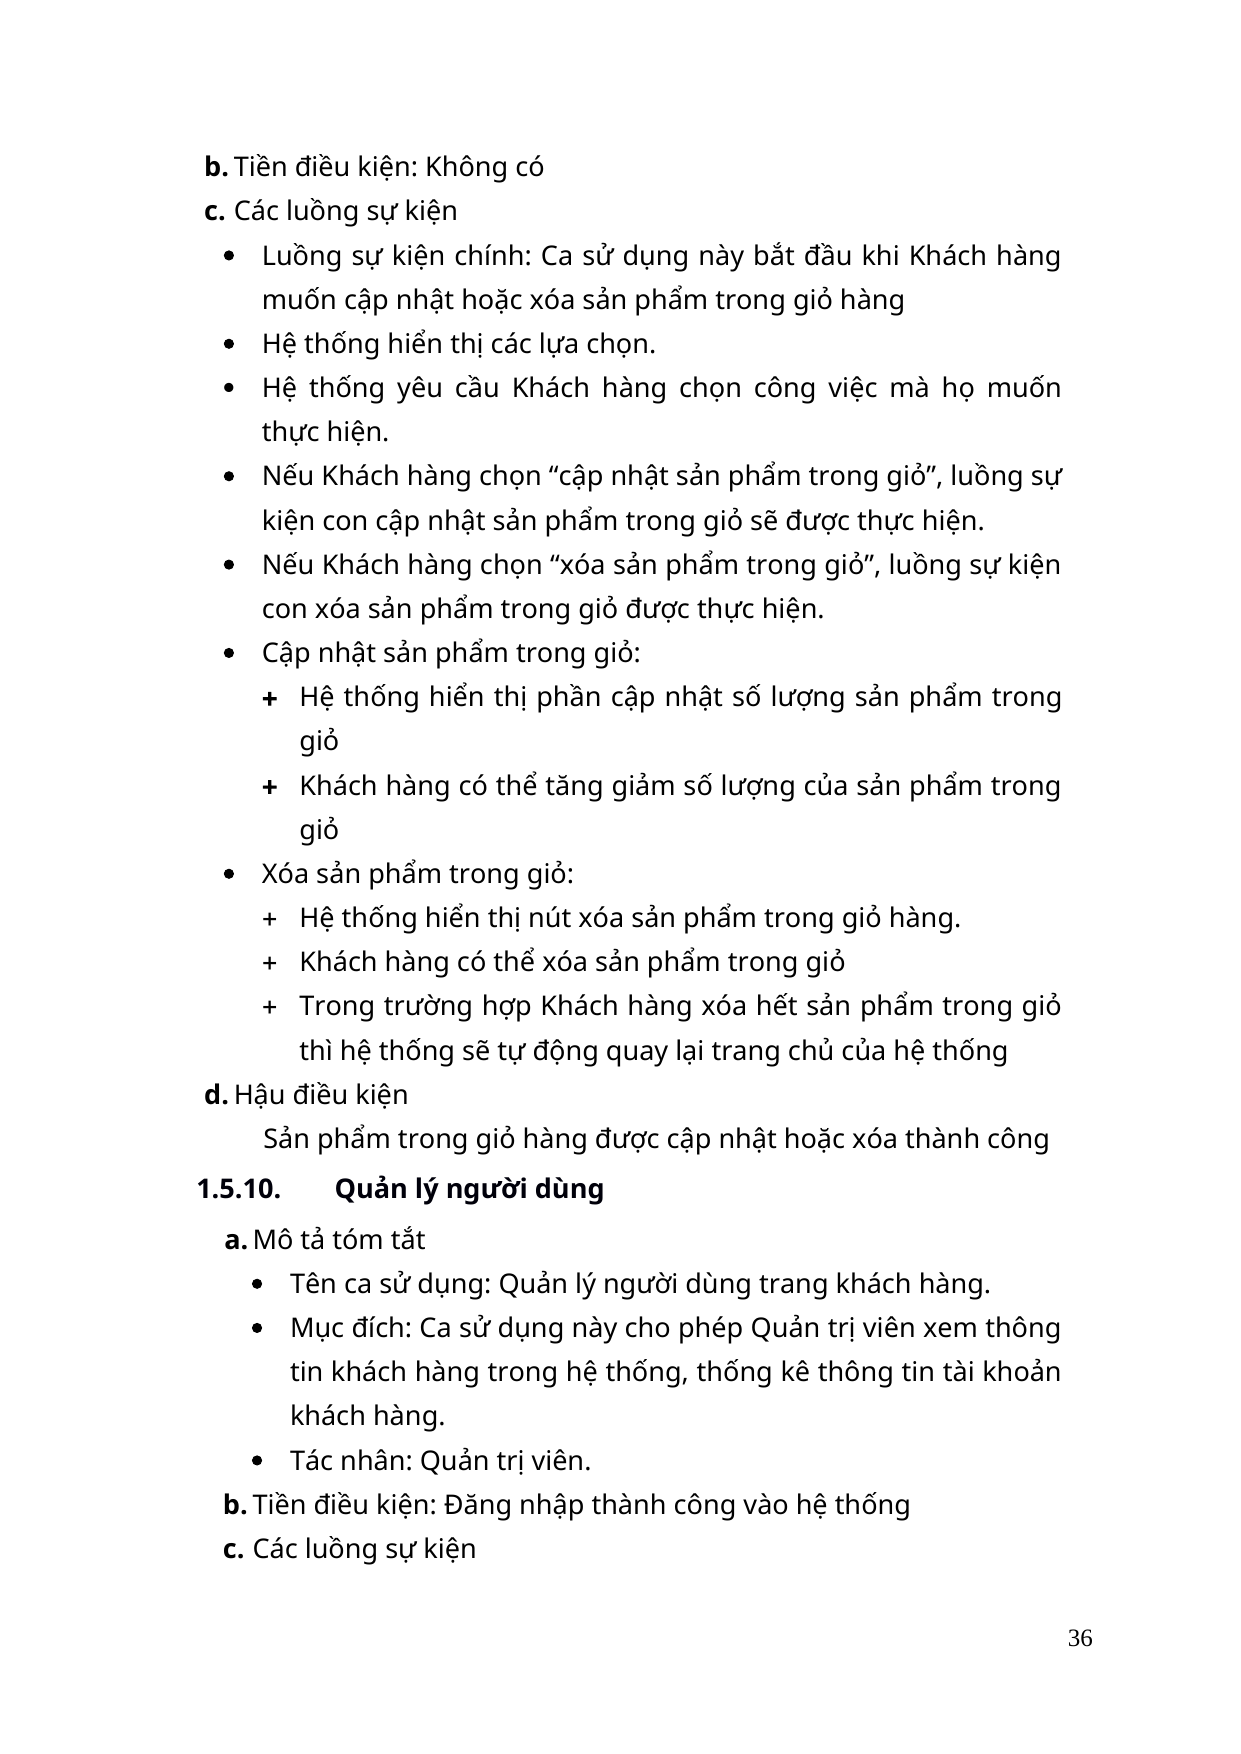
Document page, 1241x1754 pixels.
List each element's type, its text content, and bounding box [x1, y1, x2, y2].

list Hậu điều kiện [204, 1075, 1063, 1112]
subtitle Quản lý người dùng [196, 1170, 1092, 1207]
list Các luồng sự kiện [223, 1529, 1063, 1566]
list Trong trường hợp Khách hàng xóa hết sản phẩm trong giỏ thì hệ thống sẽ tự động quay lại trang chủ của hệ thống [262, 987, 1063, 1068]
list Tiền điều kiện: Không có [204, 148, 1063, 184]
list Tên ca sử dụng: Quản lý người dùng trang khách hàng. [252, 1264, 1063, 1301]
list Sản phẩm trong giỏ hàng được cập nhật hoặc xóa thành công [233, 1119, 1063, 1156]
list Nếu Khách hàng chọn “xóa sản phẩm trong giỏ”, luồng sự kiện con xóa sản phẩm trong giỏ được thực hiện. [224, 545, 1063, 626]
list Tiền điều kiện: Đăng nhập thành công vào hệ thống [223, 1485, 1063, 1522]
list Cập nhật sản phẩm trong giỏ: [224, 633, 1063, 670]
list Tác nhân: Quản trị viên. [252, 1441, 1063, 1478]
list Luồng sự kiện chính: Ca sử dụng này bắt đầu khi Khách hàng muốn cập nhật hoặc xóa sản phẩm trong giỏ hàng [224, 236, 1063, 317]
list Nếu Khách hàng chọn “cập nhật sản phẩm trong giỏ”, luồng sự kiện con cập nhật sản phẩm trong giỏ sẽ được thực hiện. [224, 457, 1063, 538]
list Khách hàng có thể tăng giảm số lượng của sản phẩm trong giỏ [262, 766, 1063, 847]
list Hệ thống hiển thị các lựa chọn. [224, 324, 1063, 361]
list Mô tả tóm tắt [224, 1220, 1063, 1257]
list Các luồng sự kiện [204, 192, 1063, 229]
list Xóa sản phẩm trong giỏ: [224, 854, 1063, 891]
list Khách hàng có thể xóa sản phẩm trong giỏ [262, 943, 1063, 979]
list Hệ thống hiển thị nút xóa sản phẩm trong giỏ hàng. [262, 898, 1063, 935]
list Hệ thống yêu cầu Khách hàng chọn công việc mà họ muốn thực hiện. [224, 368, 1063, 449]
list Mục đích: Ca sử dụng này cho phép Quản trị viên xem thông tin khách hàng trong hệ thống, thống kê thông tin tài khoản khách hàng. [252, 1308, 1063, 1434]
list Hệ thống hiển thị phần cập nhật số lượng sản phẩm trong giỏ [262, 678, 1063, 759]
